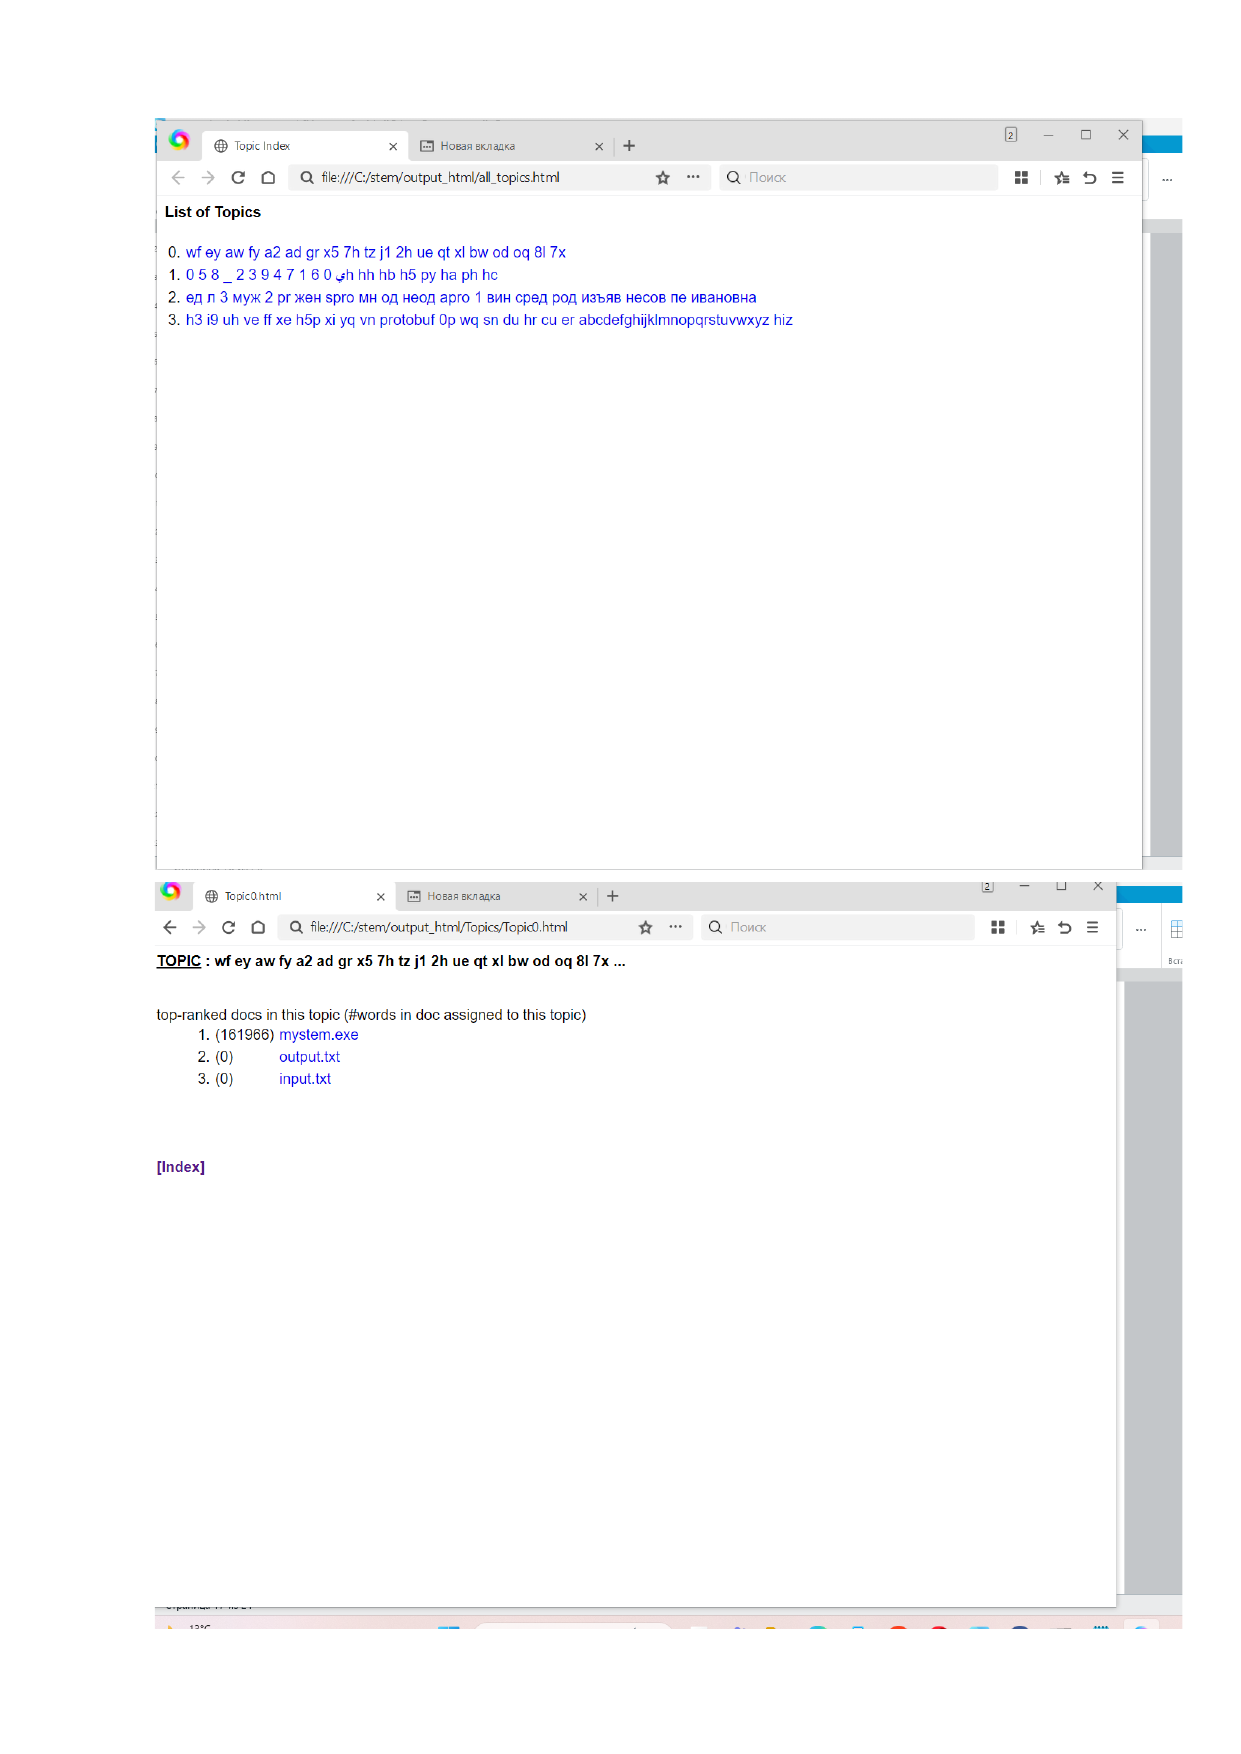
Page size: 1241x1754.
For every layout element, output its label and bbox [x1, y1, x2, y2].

picture [154, 118, 1183, 870]
picture [154, 882, 1183, 1629]
